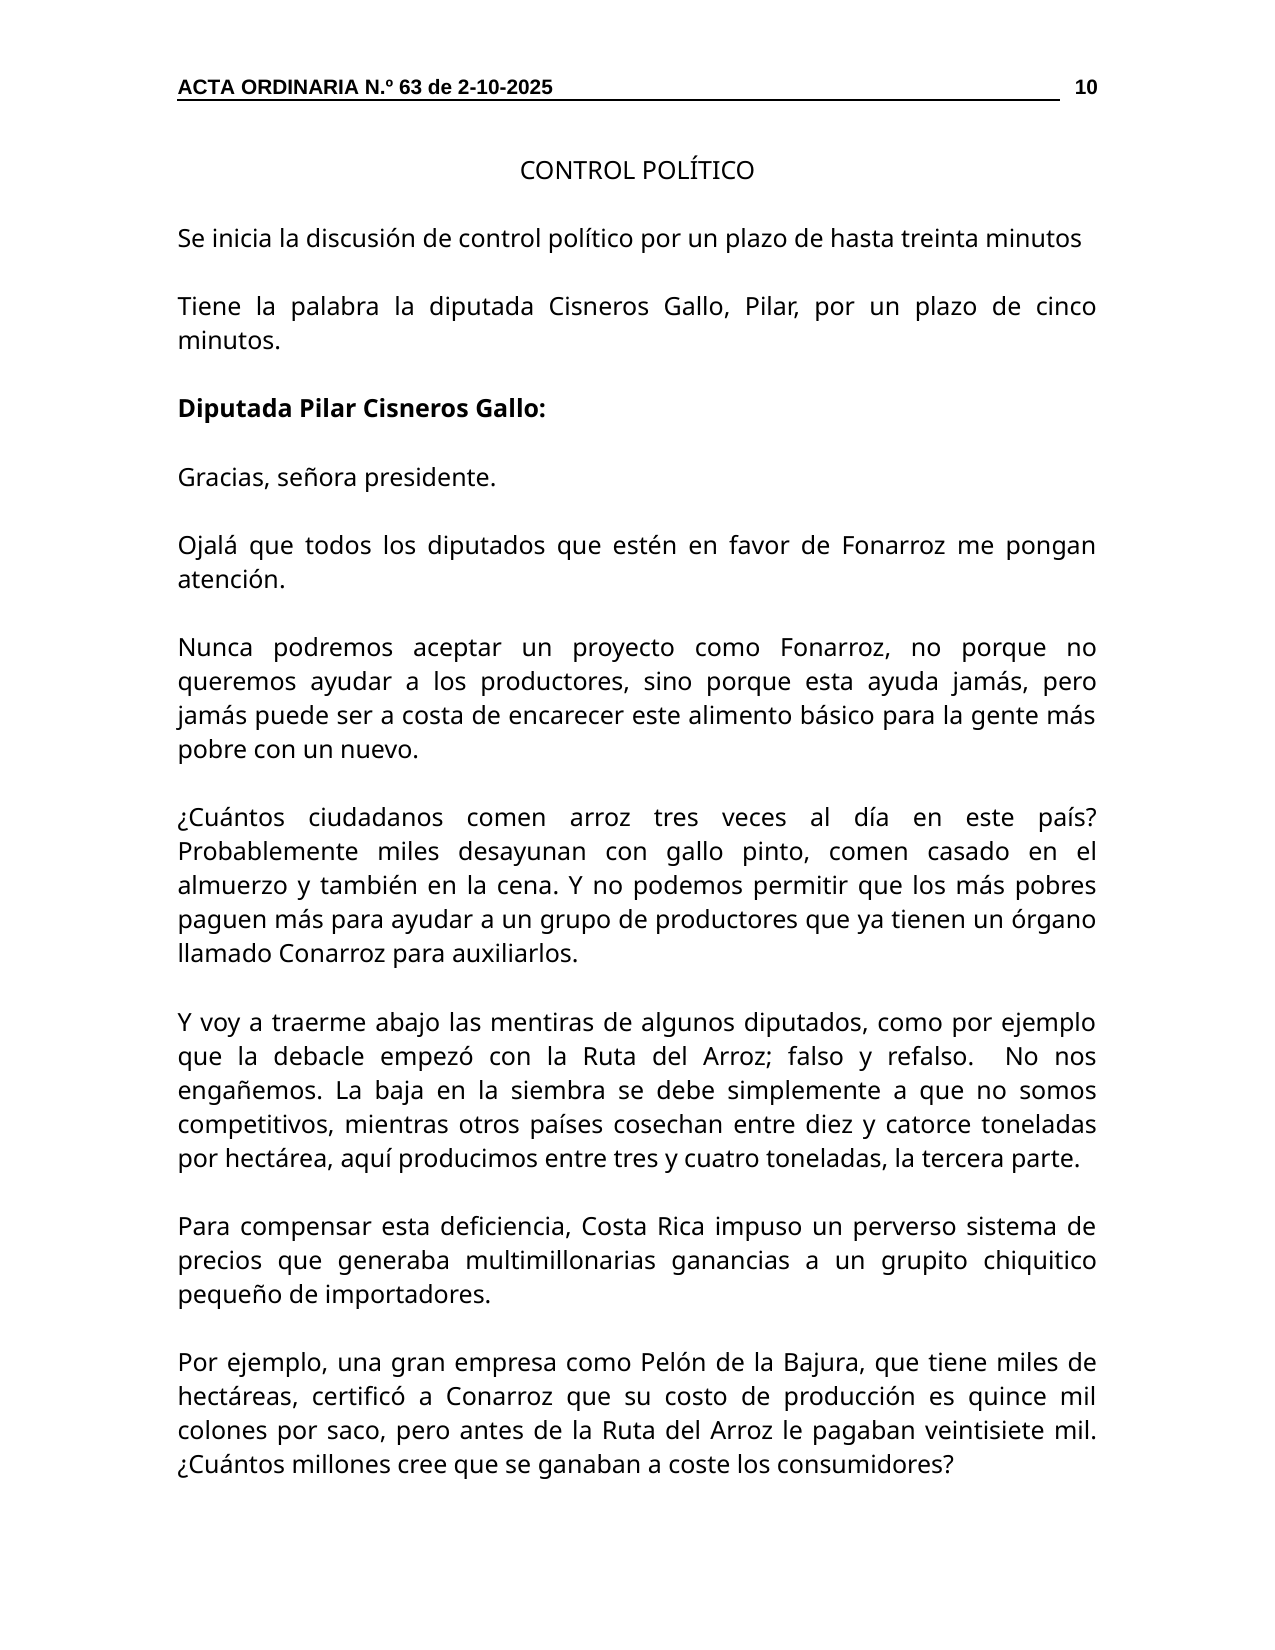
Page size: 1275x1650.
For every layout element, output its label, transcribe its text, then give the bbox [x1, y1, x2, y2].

text CONTROL POLÍTICO [177, 153, 1098, 187]
text Se inicia la discusión de control político por un plazo de hasta treinta minutos [177, 221, 1098, 255]
text Gracias, señora presidente. [177, 459, 1098, 493]
text Por ejemplo, una gran empresa como Pelón de la Bajura, que tiene miles de hectáreas, certificó a Conarroz que su costo de producción es quince mil colones por saco, pero antes de la Ruta del Arroz le pagaban veintisiete mil. ¿Cuántos millones cree que se ganaban a coste los consumidores? [177, 1345, 1098, 1481]
text Y voy a traerme abajo las mentiras de algunos diputados, como por ejemplo que la debacle empezó con la Ruta del Arroz; falso y refalso. No nos engañemos. La baja en la siembra se debe simplemente a que no somos competitivos, mientras otros países cosechan entre diez y catorce toneladas por hectárea, aquí producimos entre tres y cuatro toneladas, la tercera parte. [177, 1004, 1098, 1174]
text Para compensar esta deficiencia, Costa Rica impuso un perverso sistema de precios que generaba multimillonarias ganancias a un grupito chiquitico pequeño de importadores. [177, 1208, 1098, 1311]
text Nunca podremos aceptar un proyecto como Fonarroz, no porque no queremos ayudar a los productores, sino porque esta ayuda jamás, pero jamás puede ser a costa de encarecer este alimento básico para la gente más pobre con un nuevo. [177, 629, 1098, 766]
text Diputada Pilar Cisneros Gallo: [177, 391, 1098, 425]
text Ojalá que todos los diputados que estén en favor de Fonarroz me pongan atención. [177, 527, 1098, 595]
text Tiene la palabra la diputada Cisneros Gallo, Pilar, por un plazo de cinco minutos. [177, 289, 1098, 357]
text ¿Cuántos ciudadanos comen arroz tres veces al día en este país? Probablemente miles desayunan con gallo pinto, comen casado en el almuerzo y también en la cena. Y no podemos permitir que los más pobres paguen más para ayudar a un grupo de productores que ya tienen un órgano llamado Conarroz para auxiliarlos. [177, 800, 1098, 970]
